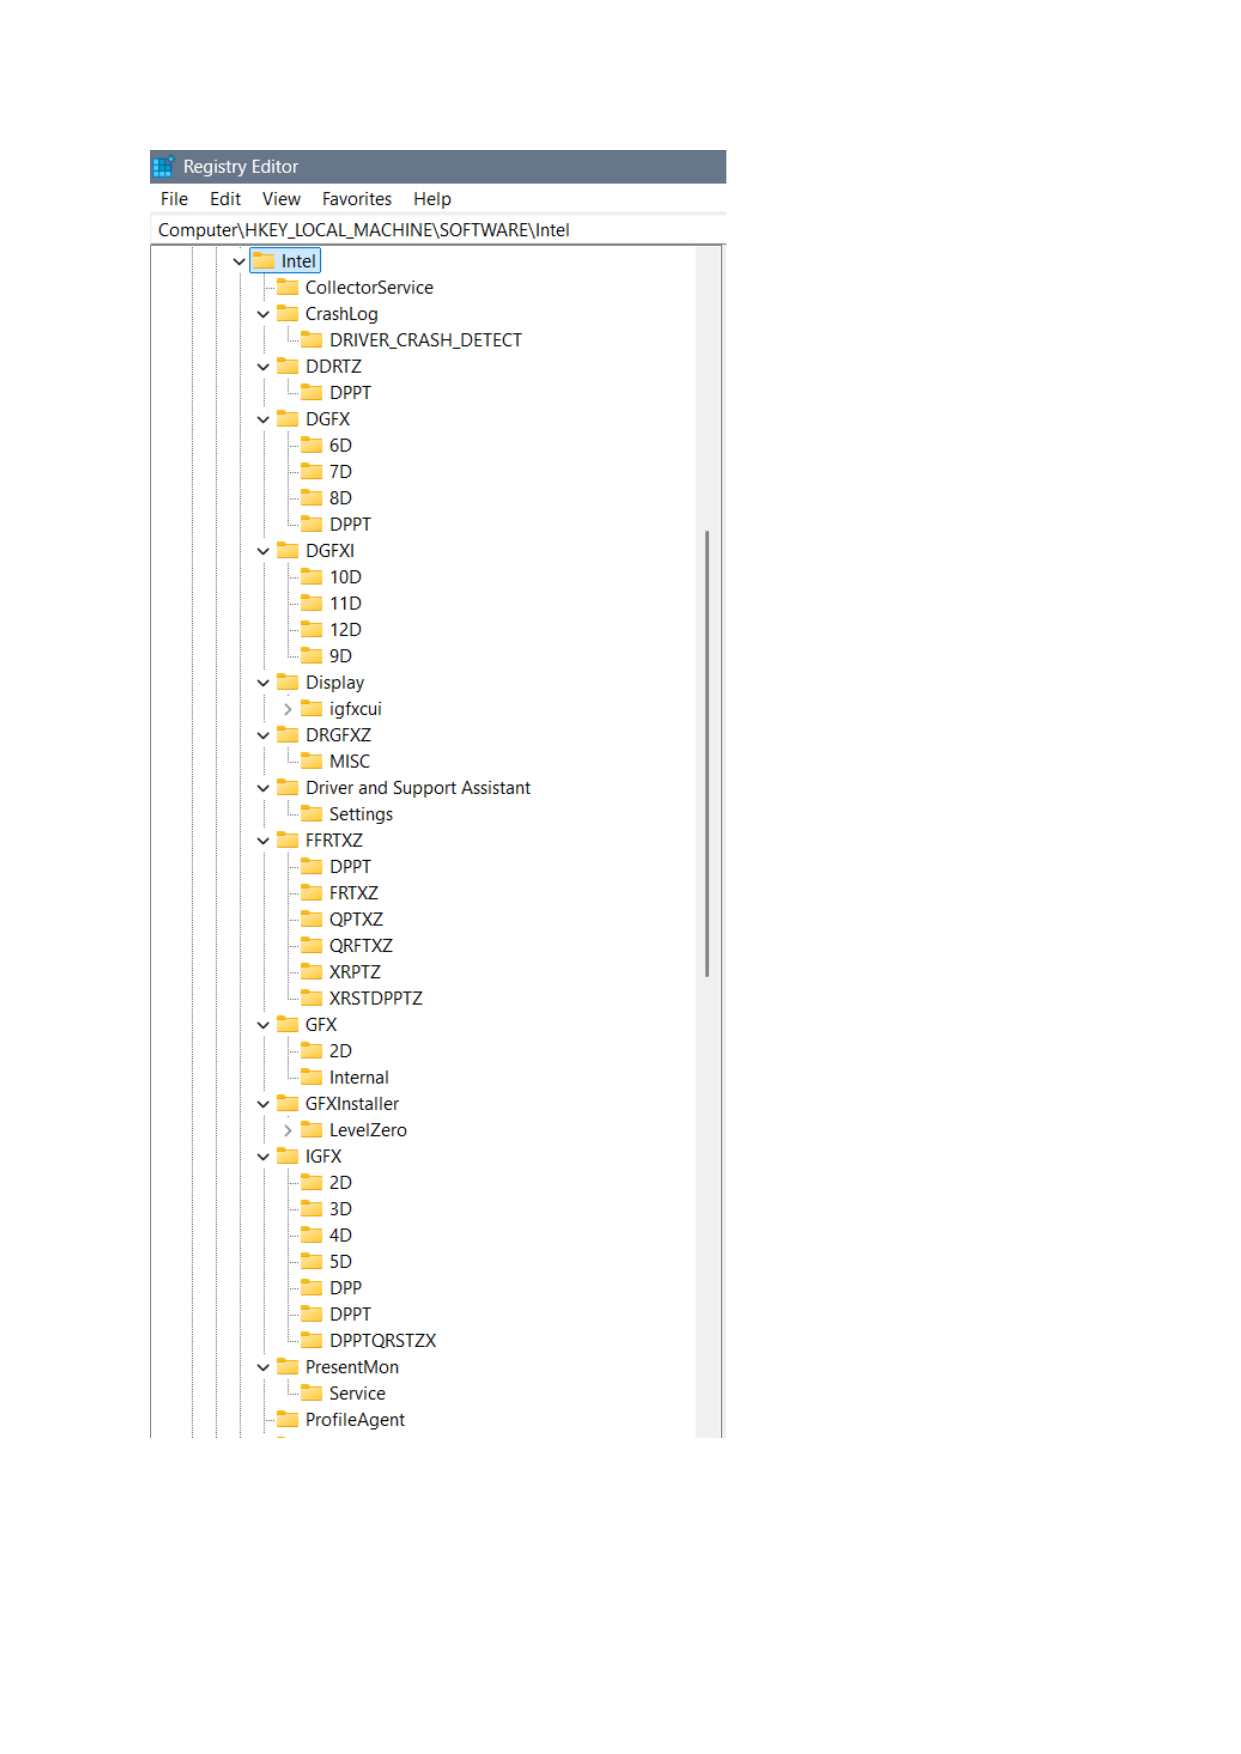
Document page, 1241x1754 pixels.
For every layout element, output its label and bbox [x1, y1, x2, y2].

picture [150, 150, 727, 1438]
